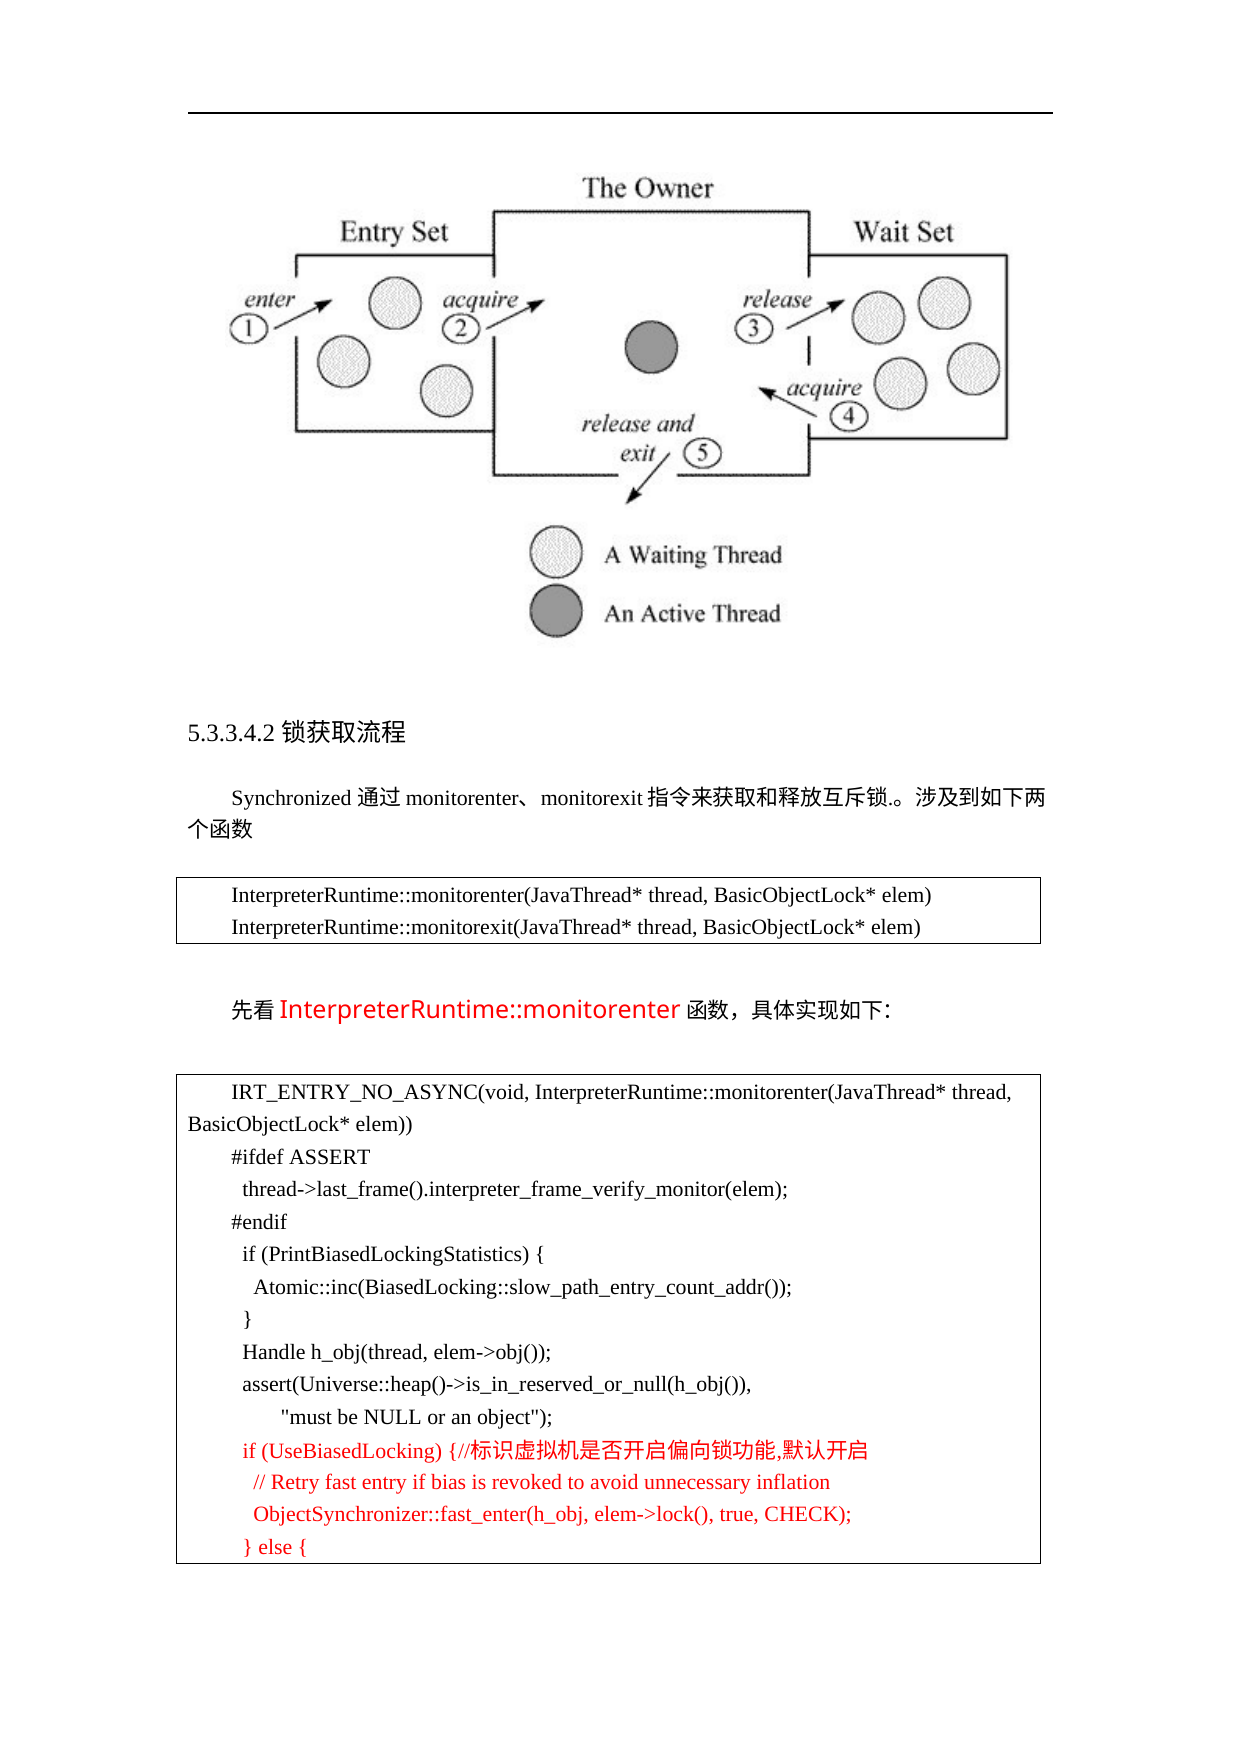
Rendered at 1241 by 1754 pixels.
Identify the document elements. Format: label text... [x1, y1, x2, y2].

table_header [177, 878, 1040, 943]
picture [225, 172, 1058, 671]
text Synchronized 通过 monitorenter、monitorexit指令来获取和释放互斥锁.。涉及到如下两个函数 [187, 779, 1053, 844]
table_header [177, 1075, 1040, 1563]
subtitle 锁获取流程 [187, 698, 1053, 763]
text 先看InterpreterRuntime::monitorenter函数，具体实现如下： [187, 977, 1053, 1042]
